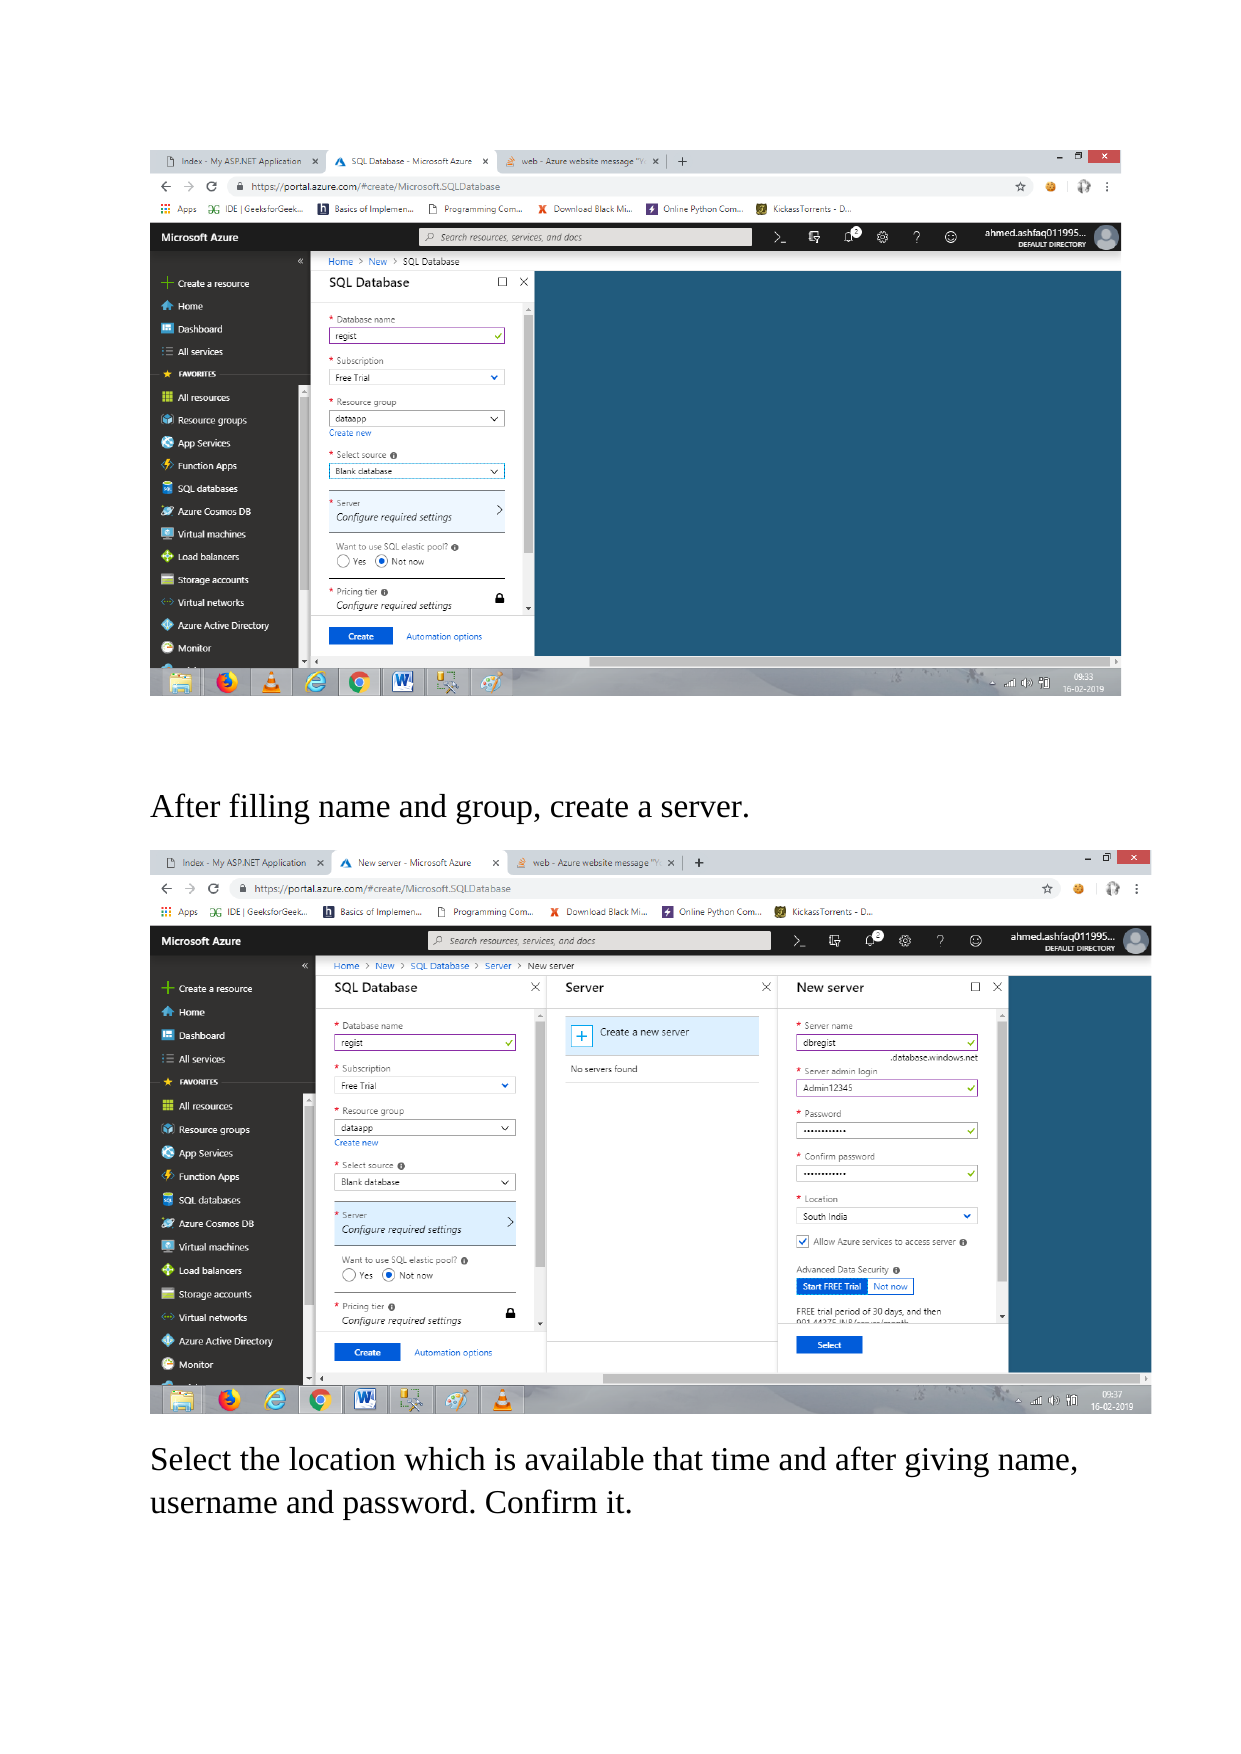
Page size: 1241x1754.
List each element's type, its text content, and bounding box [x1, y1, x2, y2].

text After filling name and group, create a server. [150, 786, 1090, 824]
picture [150, 850, 1152, 1414]
text Select the location which is available that time and after giving name, username and password. Confirm it. [150, 1439, 1090, 1521]
picture [150, 150, 1122, 696]
